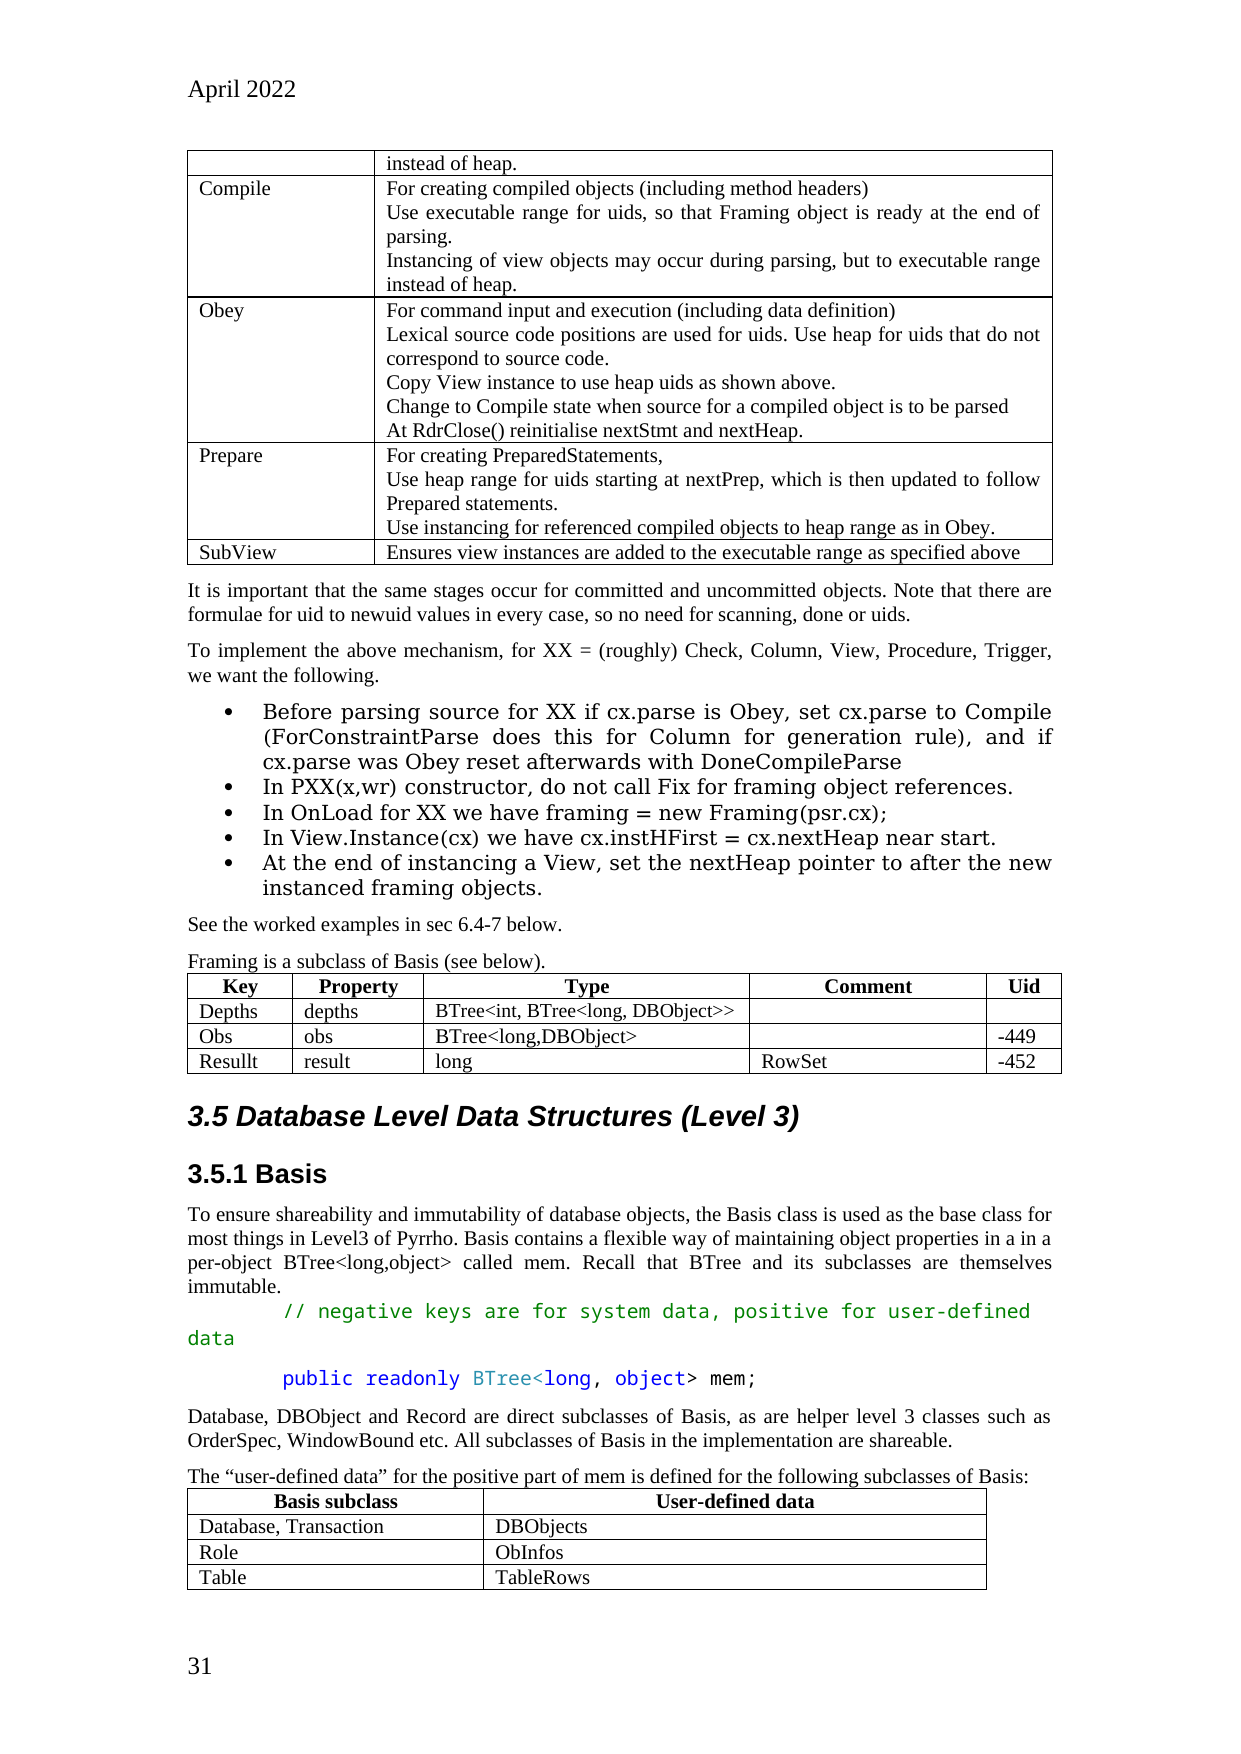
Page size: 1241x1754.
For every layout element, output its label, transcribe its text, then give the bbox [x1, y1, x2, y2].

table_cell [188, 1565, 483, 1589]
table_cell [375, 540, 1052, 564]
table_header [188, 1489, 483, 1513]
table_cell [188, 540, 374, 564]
text Framing is a subclass of Basis (see below). [187, 949, 1053, 973]
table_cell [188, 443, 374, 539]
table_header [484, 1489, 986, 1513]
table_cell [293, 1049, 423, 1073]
list In PXX(x,wr) constructor, do not call Fix for framing object references. [225, 774, 1053, 799]
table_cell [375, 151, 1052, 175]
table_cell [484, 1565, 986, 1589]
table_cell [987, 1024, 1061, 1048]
list Before parsing source for XX if cx.parse is Obey, set cx.parse to Compile (ForConstraintParse does this for Column for generation rule), and if cx.parse was Obey reset afterwards with DoneCompileParse [225, 699, 1053, 774]
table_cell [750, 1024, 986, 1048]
text The “user-defined data” for the positive part of mem is defined for the following subclasses of Basis: [187, 1464, 1053, 1488]
text To implement the above mechanism, for XX = (roughly) Check, Column, View, Procedure, Trigger, we want the following. [187, 638, 1053, 687]
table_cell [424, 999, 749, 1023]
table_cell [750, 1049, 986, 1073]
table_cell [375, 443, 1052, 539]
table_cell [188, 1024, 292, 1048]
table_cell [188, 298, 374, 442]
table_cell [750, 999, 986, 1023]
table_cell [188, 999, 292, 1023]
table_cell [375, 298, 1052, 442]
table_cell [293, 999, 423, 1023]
subtitle 3.5 Database Level Data Structures (Level 3) [187, 1099, 1053, 1133]
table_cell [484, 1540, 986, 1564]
list In OnLoad for XX we have framing = new Framing(psr.cx); [225, 799, 1053, 824]
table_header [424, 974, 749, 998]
text It is important that the same stages occur for committed and uncommitted objects. Note that there are formulae for uid to newuid values in every case, so no need for scanning, done or uids. [187, 578, 1053, 626]
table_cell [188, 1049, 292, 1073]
list In View.Instance(cx) we have cx.instHFirst = cx.nextHeap near start. [225, 824, 1053, 849]
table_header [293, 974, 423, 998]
list At the end of instancing a View, set the nextHeap pointer to after the new instanced framing objects. [225, 849, 1053, 899]
text To ensure shareability and immutability of database objects, the Basis class is used as the base class for most things in Level3 of Pyrrho. Basis contains a flexible way of maintaining object properties in a in a per-object BTree<long,object> called mem. Recall that BTree and its subclasses are themselves immutable. [187, 1201, 1053, 1298]
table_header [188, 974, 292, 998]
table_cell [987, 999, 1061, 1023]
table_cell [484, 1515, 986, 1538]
text Database, DBObject and Record are direct subclasses of Basis, as are helper level 3 classes such as OrderSpec, WindowBound etc. All subclasses of Basis in the implementation are shareable. [187, 1404, 1053, 1452]
text // negative keys are for system data, positive for user-defined data [187, 1298, 1053, 1352]
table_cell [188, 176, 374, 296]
text See the worked examples in sec 6.4-7 below. [187, 912, 1053, 936]
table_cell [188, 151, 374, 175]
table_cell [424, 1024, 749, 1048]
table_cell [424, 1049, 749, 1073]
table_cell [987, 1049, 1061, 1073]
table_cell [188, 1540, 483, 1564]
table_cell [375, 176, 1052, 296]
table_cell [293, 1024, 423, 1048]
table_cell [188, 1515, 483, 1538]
text public readonly BTree<long, object> mem; [187, 1364, 1053, 1391]
subtitle 3.5.1 Basis [187, 1158, 1053, 1189]
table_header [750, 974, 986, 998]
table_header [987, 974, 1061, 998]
